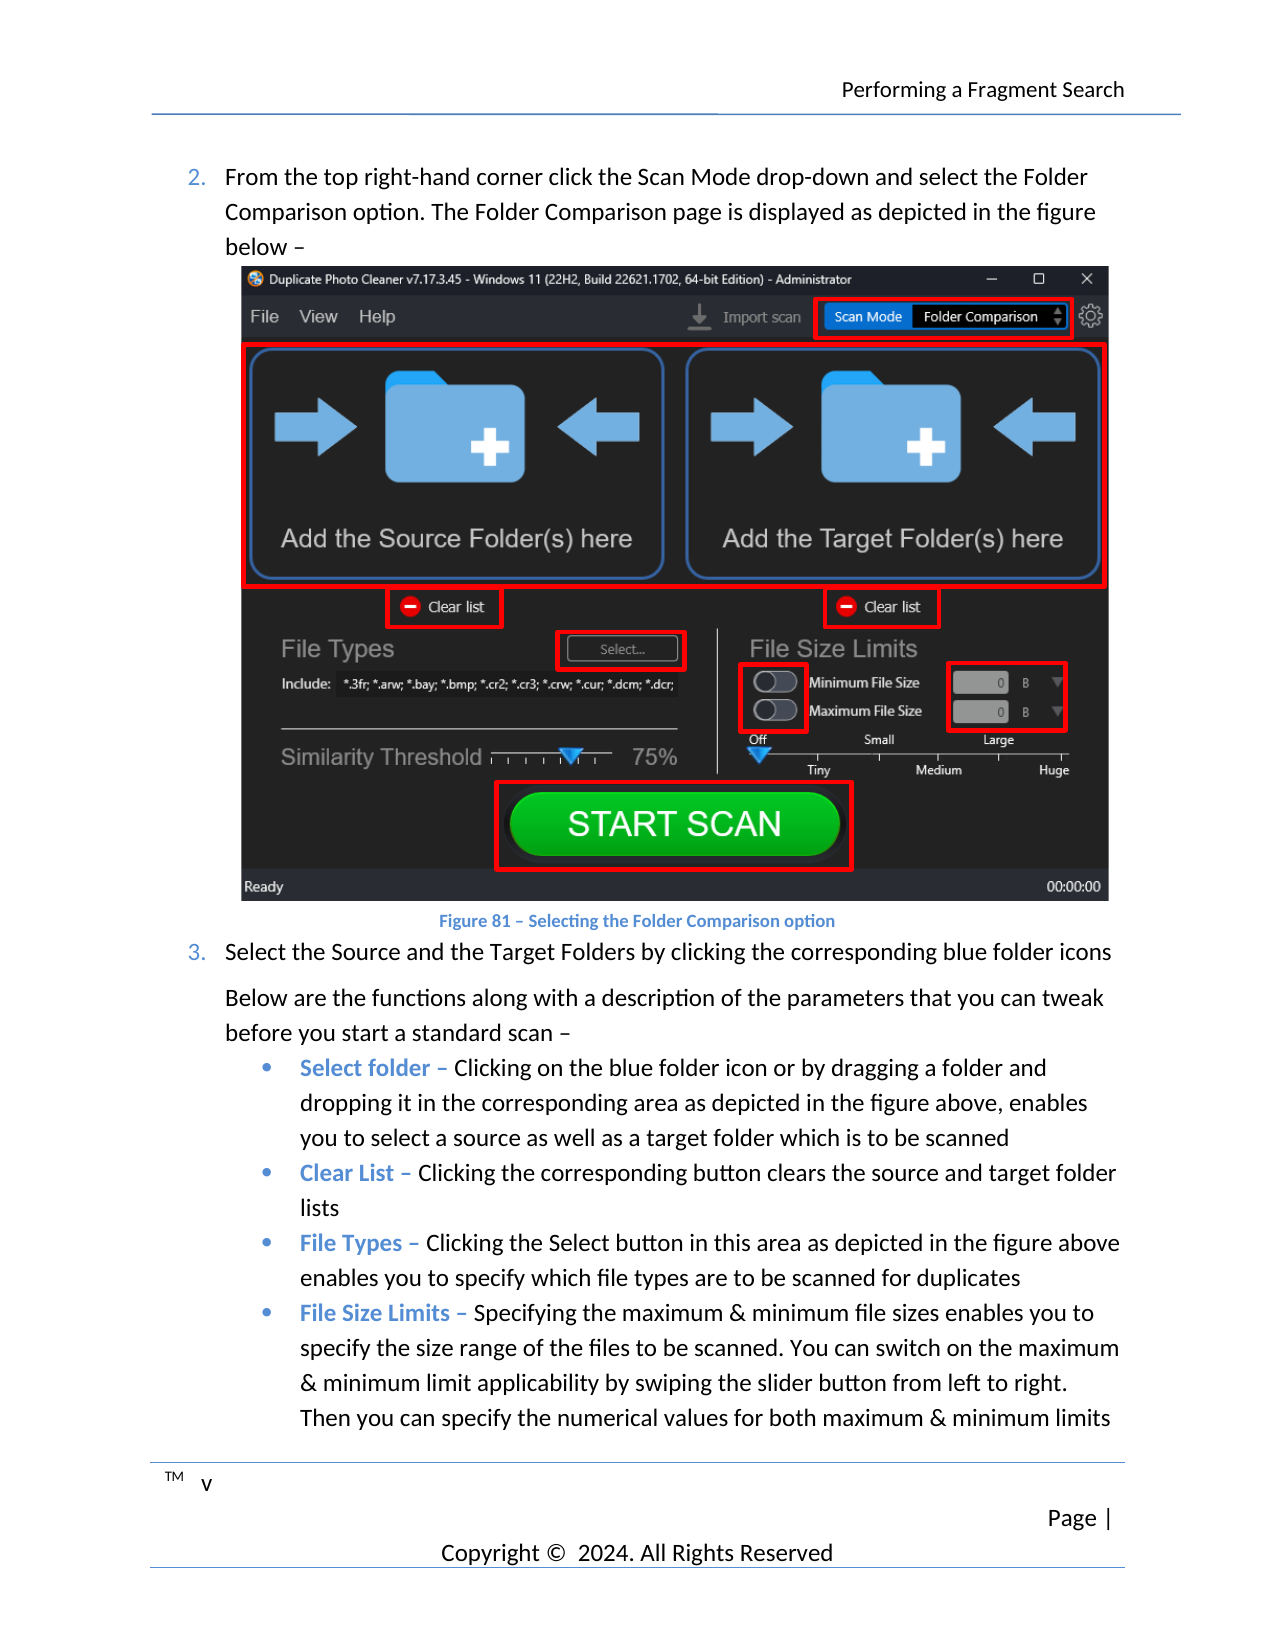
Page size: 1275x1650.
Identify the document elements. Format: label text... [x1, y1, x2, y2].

list File Types – Clicking the Select button in this area as depicted in the figure above enables you to specify which file types are to be scanned for duplicates [262, 1227, 1125, 1293]
picture [390, 590, 499, 625]
picture [246, 347, 1102, 584]
list Select the Source and the Target Folders by clicking the corresponding blue folder icons [187, 936, 1125, 967]
list From the top right-hand corner click the Scan Mode drop-down and select the Folder Comparison option. The Folder Comparison page is displayed as depicted in the figure below – [187, 161, 1125, 262]
picture [241, 266, 1109, 901]
list Clear List – Clicking the corresponding button clears the source and target folder lists [262, 1157, 1125, 1223]
list Below are the functions along with a description of the parameters that you can tweak before you start a standard scan – [225, 982, 1125, 1048]
picture [827, 590, 937, 625]
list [262, 1297, 1125, 1433]
list Select folder – Clicking on the blue folder icon or by dragging a folder and dropping it in the corresponding area as depicted in the figure above, enables you to select a source as well as a target folder which is to be scanned [262, 1052, 1125, 1153]
text Figure 81 – Selecting the Folder Comparison option [150, 909, 1125, 932]
